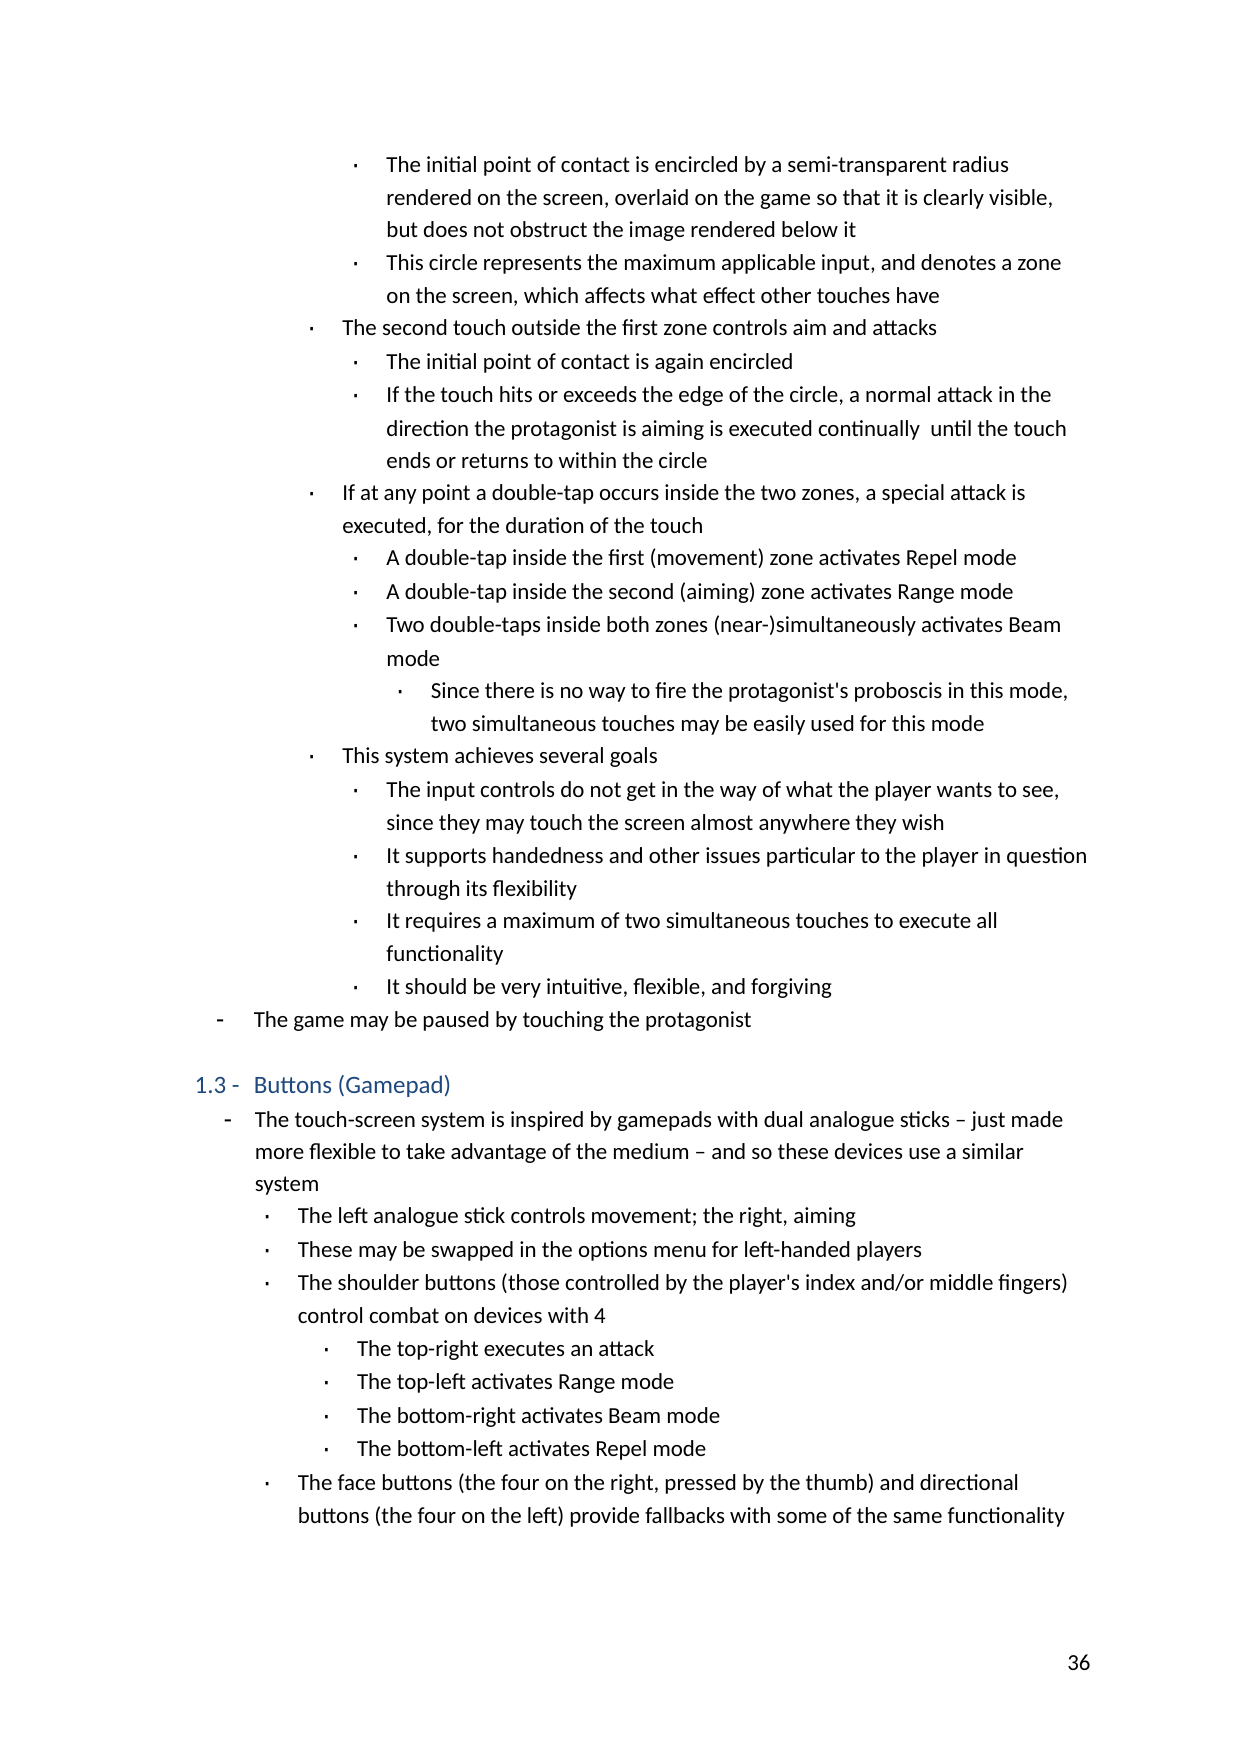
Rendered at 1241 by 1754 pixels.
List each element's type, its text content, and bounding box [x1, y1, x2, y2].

list Two double-taps inside both zones (near-)simultaneously activates Beam mode [349, 611, 1090, 672]
list The bottom-left activates Repel mode [319, 1434, 1090, 1464]
list These may be swapped in the options menu for left-handed players [260, 1235, 1090, 1264]
list This system achieves several goals [304, 742, 1090, 771]
list The top-right executes an attack [319, 1334, 1090, 1363]
list The shoulder buttons (those controlled by the player's index and/or middle fingers) control combat on devices with 4 [260, 1268, 1090, 1330]
list If at any point a double-tap occurs inside the two zones, a special attack is executed, for the duration of the touch [304, 478, 1090, 539]
list The face buttons (the four on the right, pressed by the thumb) and directional buttons (the four on the left) provide fallbacks with some of the same functionality [260, 1468, 1090, 1529]
list The game may be paused by touching the protagonist [216, 1005, 1090, 1033]
list A double-tap inside the first (movement) zone activates Repel mode [349, 543, 1090, 573]
list The initial point of contact is again encircled [349, 347, 1090, 376]
list The left analogue stick controls movement; the right, aiming [260, 1201, 1090, 1230]
list Since there is no way to fire the protagonist's proboscis in this mode, two simultaneous touches may be easily used for this mode [393, 676, 1090, 737]
list The bottom-right activates Beam mode [319, 1401, 1090, 1430]
list The top-left activates Range mode [319, 1367, 1090, 1397]
list It requires a maximum of two simultaneous touches to execute all functionality [349, 906, 1090, 968]
list The input controls do not get in the way of what the player wants to see, since they may touch the screen almost anywhere they wish [349, 775, 1090, 837]
subtitle Buttons (Gamepad) [194, 1070, 1090, 1100]
list A double-tap inside the second (aiming) zone activates Range mode [349, 577, 1090, 606]
list It supports handedness and other issues particular to the player in question through its flexibility [349, 841, 1090, 902]
list The second touch outside the first zone controls aim and attacks [304, 313, 1090, 342]
list The touch-screen system is inspired by gamepads with dual analogue sticks – just made more flexible to take advantage of the medium – and so these devices use a similar system [224, 1105, 1090, 1197]
list The initial point of contact is encircled by a semi-transparent radius rendered on the screen, overlaid on the game so that it is clearly visible, but does not obstruct the image rendered below it [349, 150, 1090, 243]
list This circle represents the maximum applicable input, and denotes a zone on the screen, which affects what effect other touches have [349, 248, 1090, 309]
list If the touch hits or exceeds the edge of the circle, a normal attack in the direction the protagonist is aiming is executed continually until the touch ends or returns to within the circle [349, 380, 1090, 474]
list It should be very intuitive, flexible, and forgiving [349, 972, 1090, 1001]
